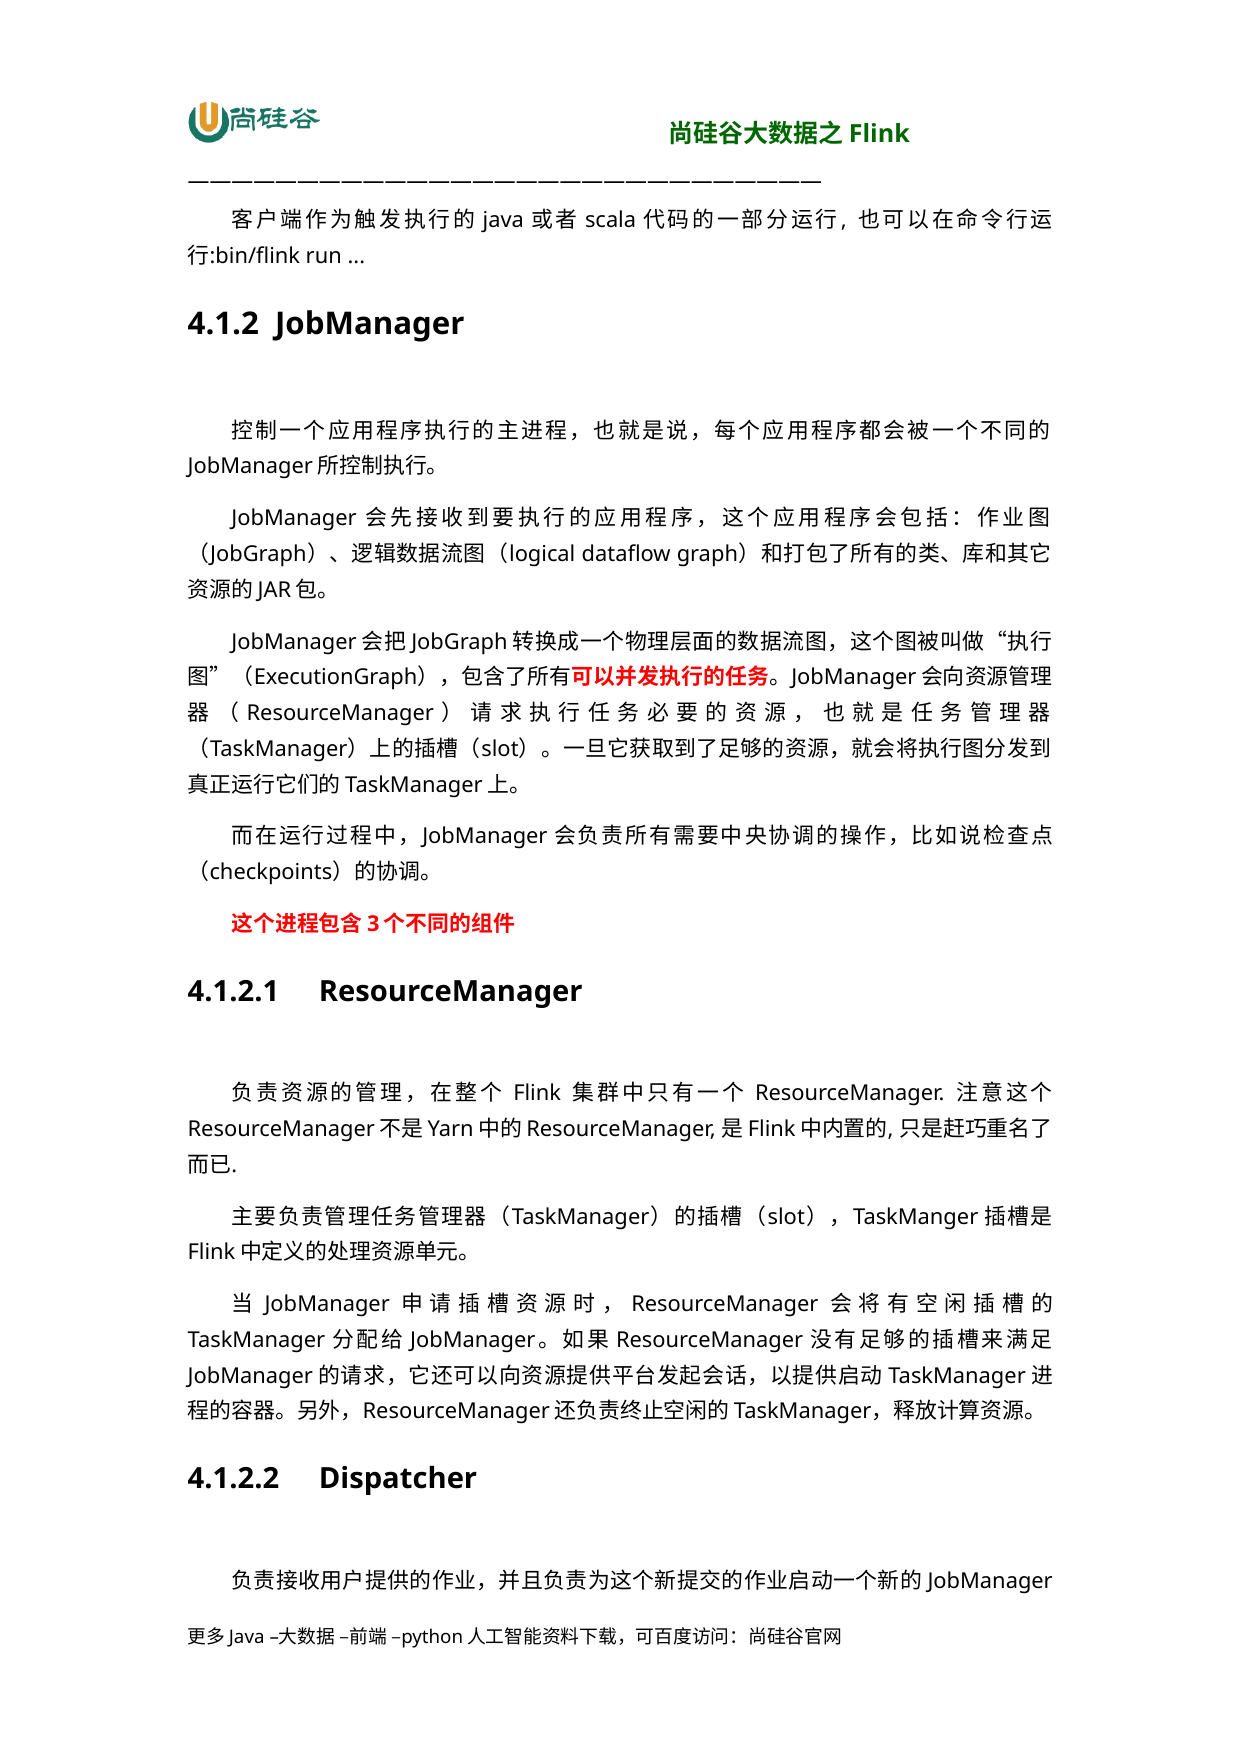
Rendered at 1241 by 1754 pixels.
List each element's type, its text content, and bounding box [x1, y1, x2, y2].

text 负责资源的管理，在整个 Flink 集群中只有一个 ResourceManager. 注意这个ResourceManager不是Yarn中的ResourceManager, 是Flink中内置的, 只是赶巧重名了而已. [187, 1075, 1053, 1179]
text 当JobManager申请插槽资源时，ResourceManager会将有空闲插槽的TaskManager分配给JobManager。如果ResourceManager没有足够的插槽来满足JobManager的请求，它还可以向资源提供平台发起会话，以提供启动TaskManager进程的容器。另外，ResourceManager还负责终止空闲的TaskManager，释放计算资源。 [187, 1286, 1053, 1426]
text 负责接收用户提供的作业，并且负责为这个新提交的作业启动一个新的JobManager 组件. Dispatcher也会启动一个Web UI，用来方便地展示和监控作业执行的信息。Dispatcher在架构中可能并不是必需的，这取决于应用提交运行的方式。 [187, 1562, 1053, 1595]
text 主要负责管理任务管理器（TaskManager）的插槽（slot），TaskManger插槽是Flink中定义的处理资源单元。 [187, 1198, 1053, 1267]
subtitle ResourceManager [187, 958, 1053, 1023]
text JobManager会把JobGraph转换成一个物理层面的数据流图，这个图被叫做“执行图”（ExecutionGraph），包含了所有可以并发执行的任务。JobManager会向资源管理器（ResourceManager）请求执行任务必要的资源，也就是任务管理器（TaskManager）上的插槽（slot）。一旦它获取到了足够的资源，就会将执行图分发到真正运行它们的TaskManager上。 [187, 623, 1053, 799]
subtitle Dispatcher [187, 1445, 1053, 1510]
text 客户端作为触发执行的java或者scala代码的一部分运行, 也可以在命令行运行:bin/flink run ... [187, 202, 1053, 270]
text JobManager会先接收到要执行的应用程序，这个应用程序会包括：作业图（JobGraph）、逻辑数据流图（logical dataflow graph）和打包了所有的类、库和其它资源的JAR包。 [187, 500, 1053, 604]
text 而在运行过程中，JobManager会负责所有需要中央协调的操作，比如说检查点（checkpoints）的协调。 [187, 818, 1053, 886]
text 这个进程包含3个不同的组件 [187, 906, 1053, 938]
subtitle JobManager [187, 290, 1053, 355]
text 控制一个应用程序执行的主进程，也就是说，每个应用程序都会被一个不同的JobManager所控制执行。 [187, 412, 1053, 481]
picture [187, 101, 320, 143]
